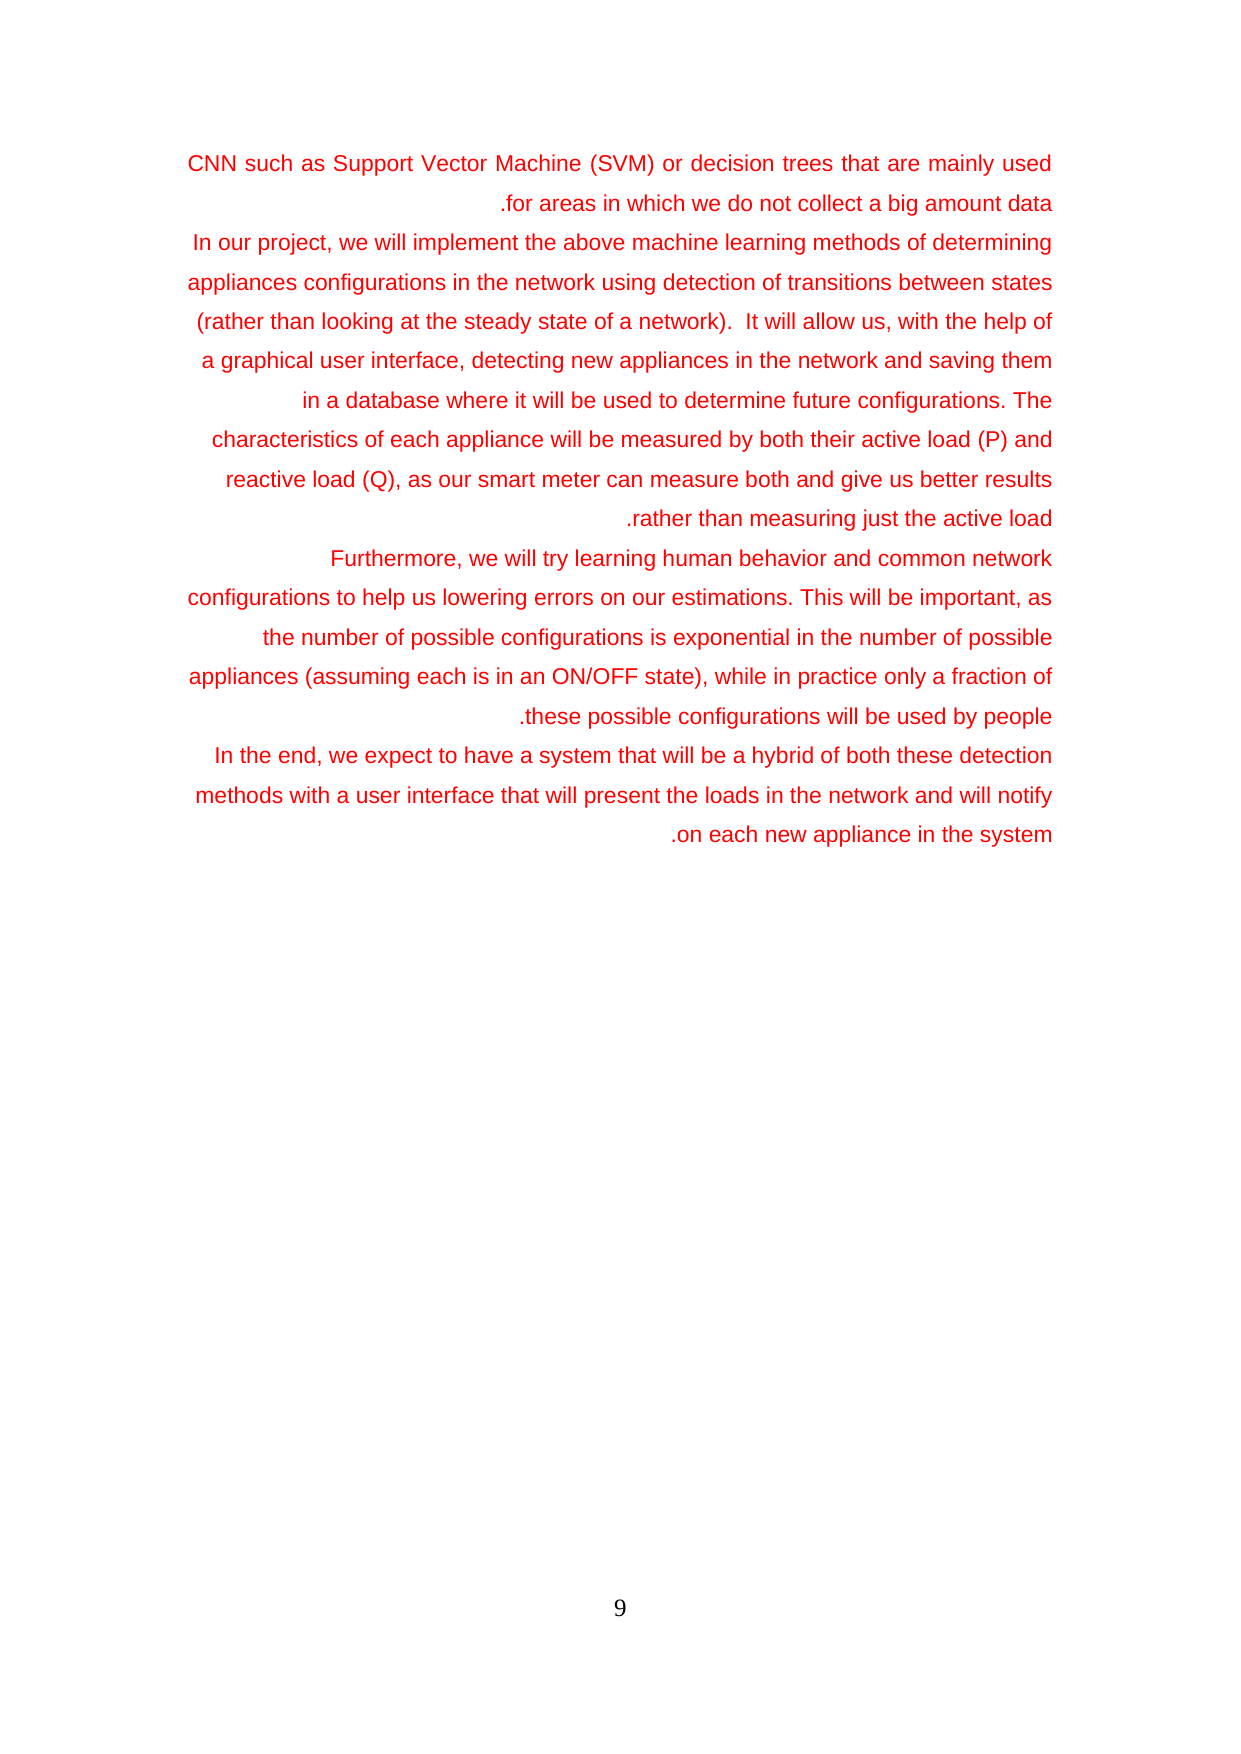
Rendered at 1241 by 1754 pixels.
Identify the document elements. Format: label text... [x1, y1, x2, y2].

text In our project, we will implement the above machine learning methods of determining appliances configurations in the network using detection of transitions between states (rather than looking at the steady state of a network). It will allow us, with the help of a graphical user interface, detecting new appliances in the network and saving them in a database where it will be used to determine future configurations. The characteristics of each appliance will be measured by both their active load (P) and reactive load (Q), as our smart meter can measure both and give us better results rather than measuring just the active load. [187, 229, 1053, 532]
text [187, 150, 1053, 216]
text Furthermore, we will try learning human behavior and common network configurations to help us lowering errors on our estimations. This will be important, as the number of possible configurations is exponential in the number of possible appliances (assuming each is in an ON/OFF state), while in practice only a fraction of these possible configurations will be used by people. [187, 545, 1053, 729]
text In the end, we expect to have a system that will be a hybrid of both these detection methods with a user interface that will present the loads in the network and will notify on each new appliance in the system. [187, 742, 1053, 847]
